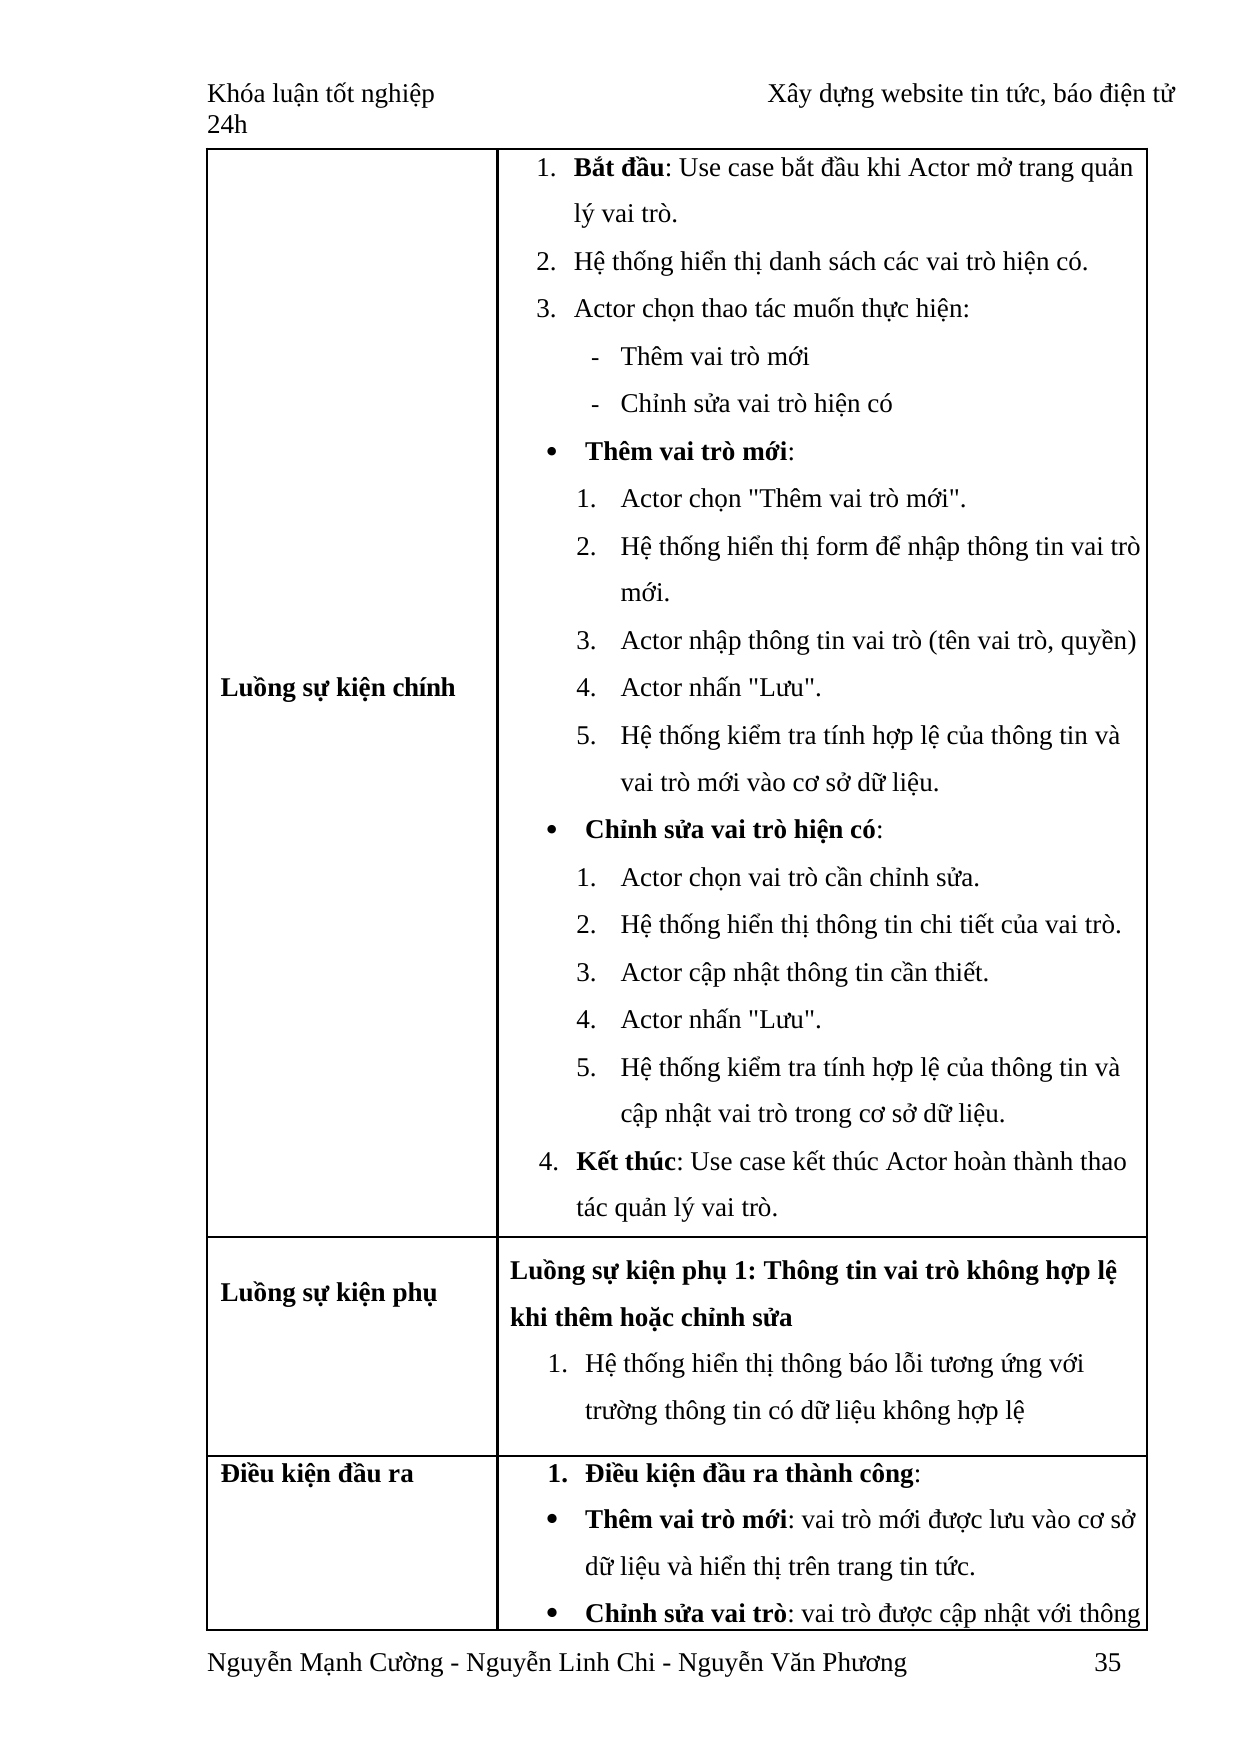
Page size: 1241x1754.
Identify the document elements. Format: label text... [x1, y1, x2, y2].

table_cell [499, 1457, 1146, 1628]
table_cell Luồng sự kiện phụ [208, 1238, 496, 1454]
table_cell Luồng sự kiện phụ 1: Thông tin vai trò không hợp lệ khi thêm hoặc chỉnh sửa Hệ thống hiển thị thông báo lỗi tương ứng với trường thông tin có dữ liệu không hợp lệ [499, 1238, 1146, 1454]
table_cell Luồng sự kiện chính [208, 150, 496, 1236]
table_cell Bắt đầu: Use case bắt đầu khi Actor mở trang quản lý vai trò. Hệ thống hiển thị danh sách các vai trò hiện có. Actor chọn thao tác muốn thực hiện: Thêm vai trò mới Chỉnh sửa vai trò hiện có Thêm vai trò mới: Actor chọn "Thêm vai trò mới". Hệ thống hiển thị form để nhập thông tin vai trò mới. Actor nhập thông tin vai trò (tên vai trò, quyền) Actor nhấn "Lưu". Hệ thống kiểm tra tính hợp lệ của thông tin và vai trò mới vào cơ sở dữ liệu. Chỉnh sửa vai trò hiện có: Actor chọn vai trò cần chỉnh sửa. Hệ thống hiển thị thông tin chi tiết của vai trò. Actor cập nhật thông tin cần thiết. Actor nhấn "Lưu". Hệ thống kiểm tra tính hợp lệ của thông tin và cập nhật vai trò trong cơ sở dữ liệu. Kết thúc: Use case kết thúc Actor hoàn thành thao tác quản lý vai trò. [499, 150, 1146, 1236]
table_cell Điều kiện đầu ra [208, 1457, 496, 1628]
